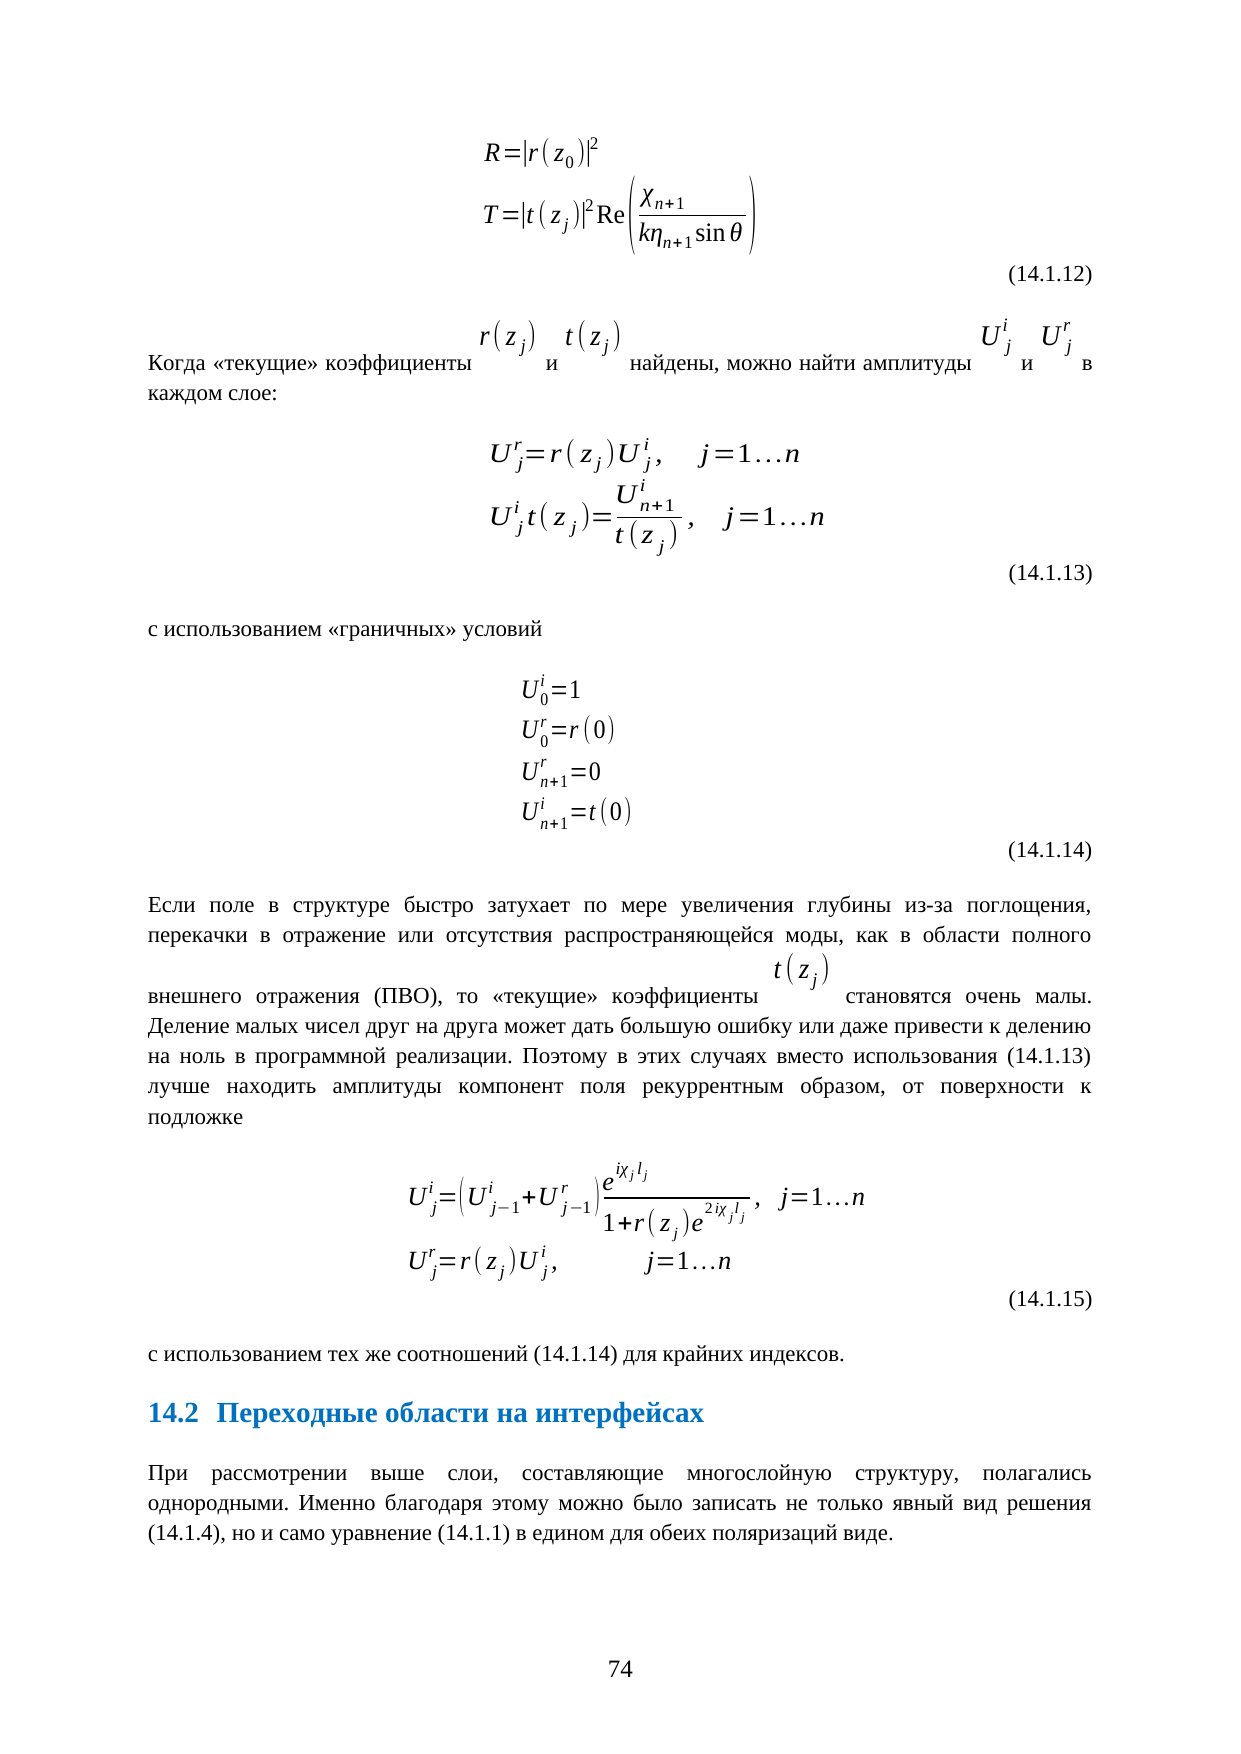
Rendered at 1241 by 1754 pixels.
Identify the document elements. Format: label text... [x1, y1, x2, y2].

text (14.1.15) [148, 1158, 1093, 1311]
subtitle Переходные области на интерфейсах [148, 1395, 1093, 1429]
text (14.1.13) [148, 434, 1093, 586]
text При рассмотрении выше слои, составляющие многослойную структуру, полагались однородными. Именно благодаря этому можно было записать не только явный вид решения (14.1.4), но и само уравнение (14.1.1) в едином для обеих поляризаций виде. [148, 1459, 1093, 1546]
text Когда «текущие» коэффициенты и найдены, можно найти амплитуды и в каждом слое: [148, 315, 1093, 405]
text с использованием тех же соотношений (14.1.14) для крайних индексов. [148, 1340, 1093, 1367]
text с использованием «граничных» условий [148, 615, 1093, 641]
text Если поле в структуре быстро затухает по мере увеличения глубины из-за поглощения, перекачки в отражение или отсутствия распространяющейся моды, как в области полного внешнего отражения (ПВО), то «текущие» коэффициенты становятся очень малы. Деление малых чисел друг на друга может дать большую ошибку или даже привести к делению на ноль в программной реализации. Поэтому в этих случаях вместо использования (14.1.13) лучше находить амплитуды компонент поля рекуррентным образом, от поверхности к подложке [148, 891, 1093, 1129]
text (14.1.14) [148, 670, 1093, 862]
text (14.1.12) [148, 133, 1093, 286]
